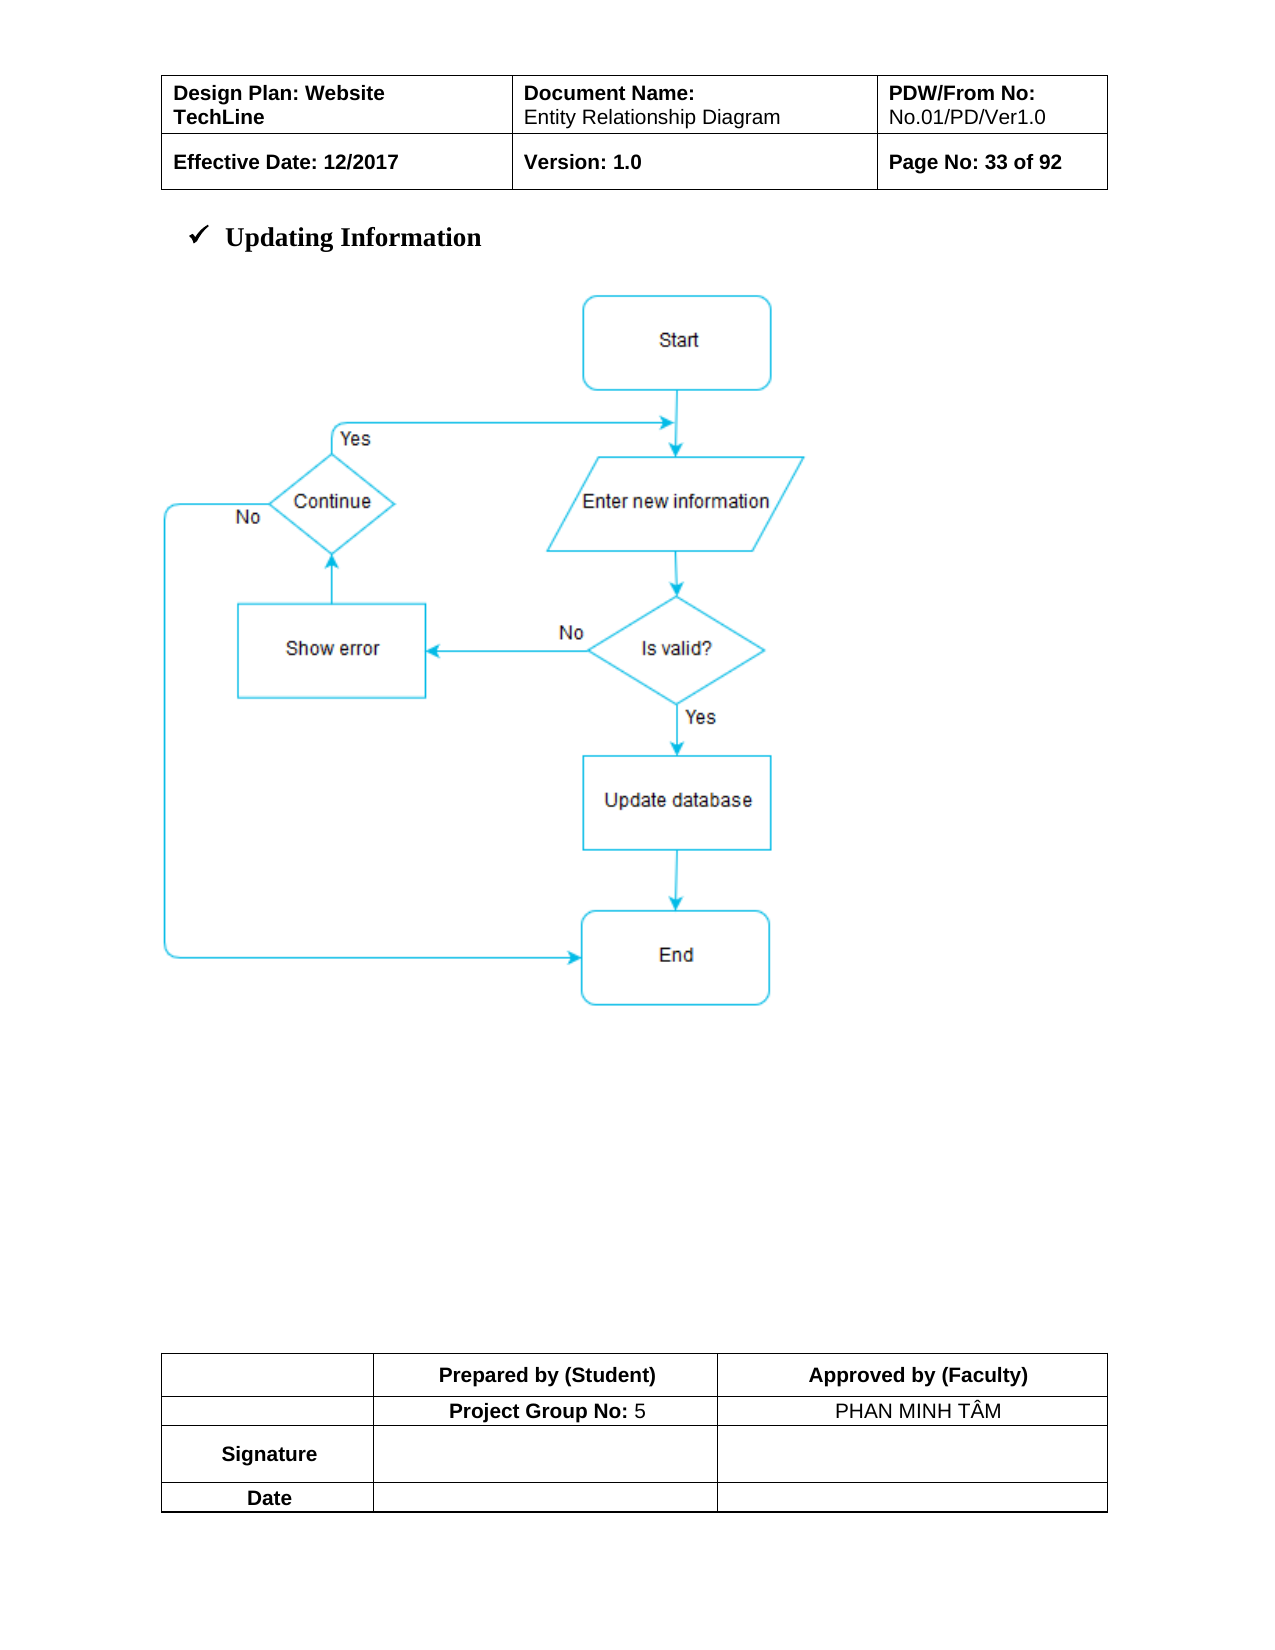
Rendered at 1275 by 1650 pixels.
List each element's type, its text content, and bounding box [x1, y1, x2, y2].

list Updating Information [187, 221, 1125, 252]
picture [150, 283, 914, 1023]
